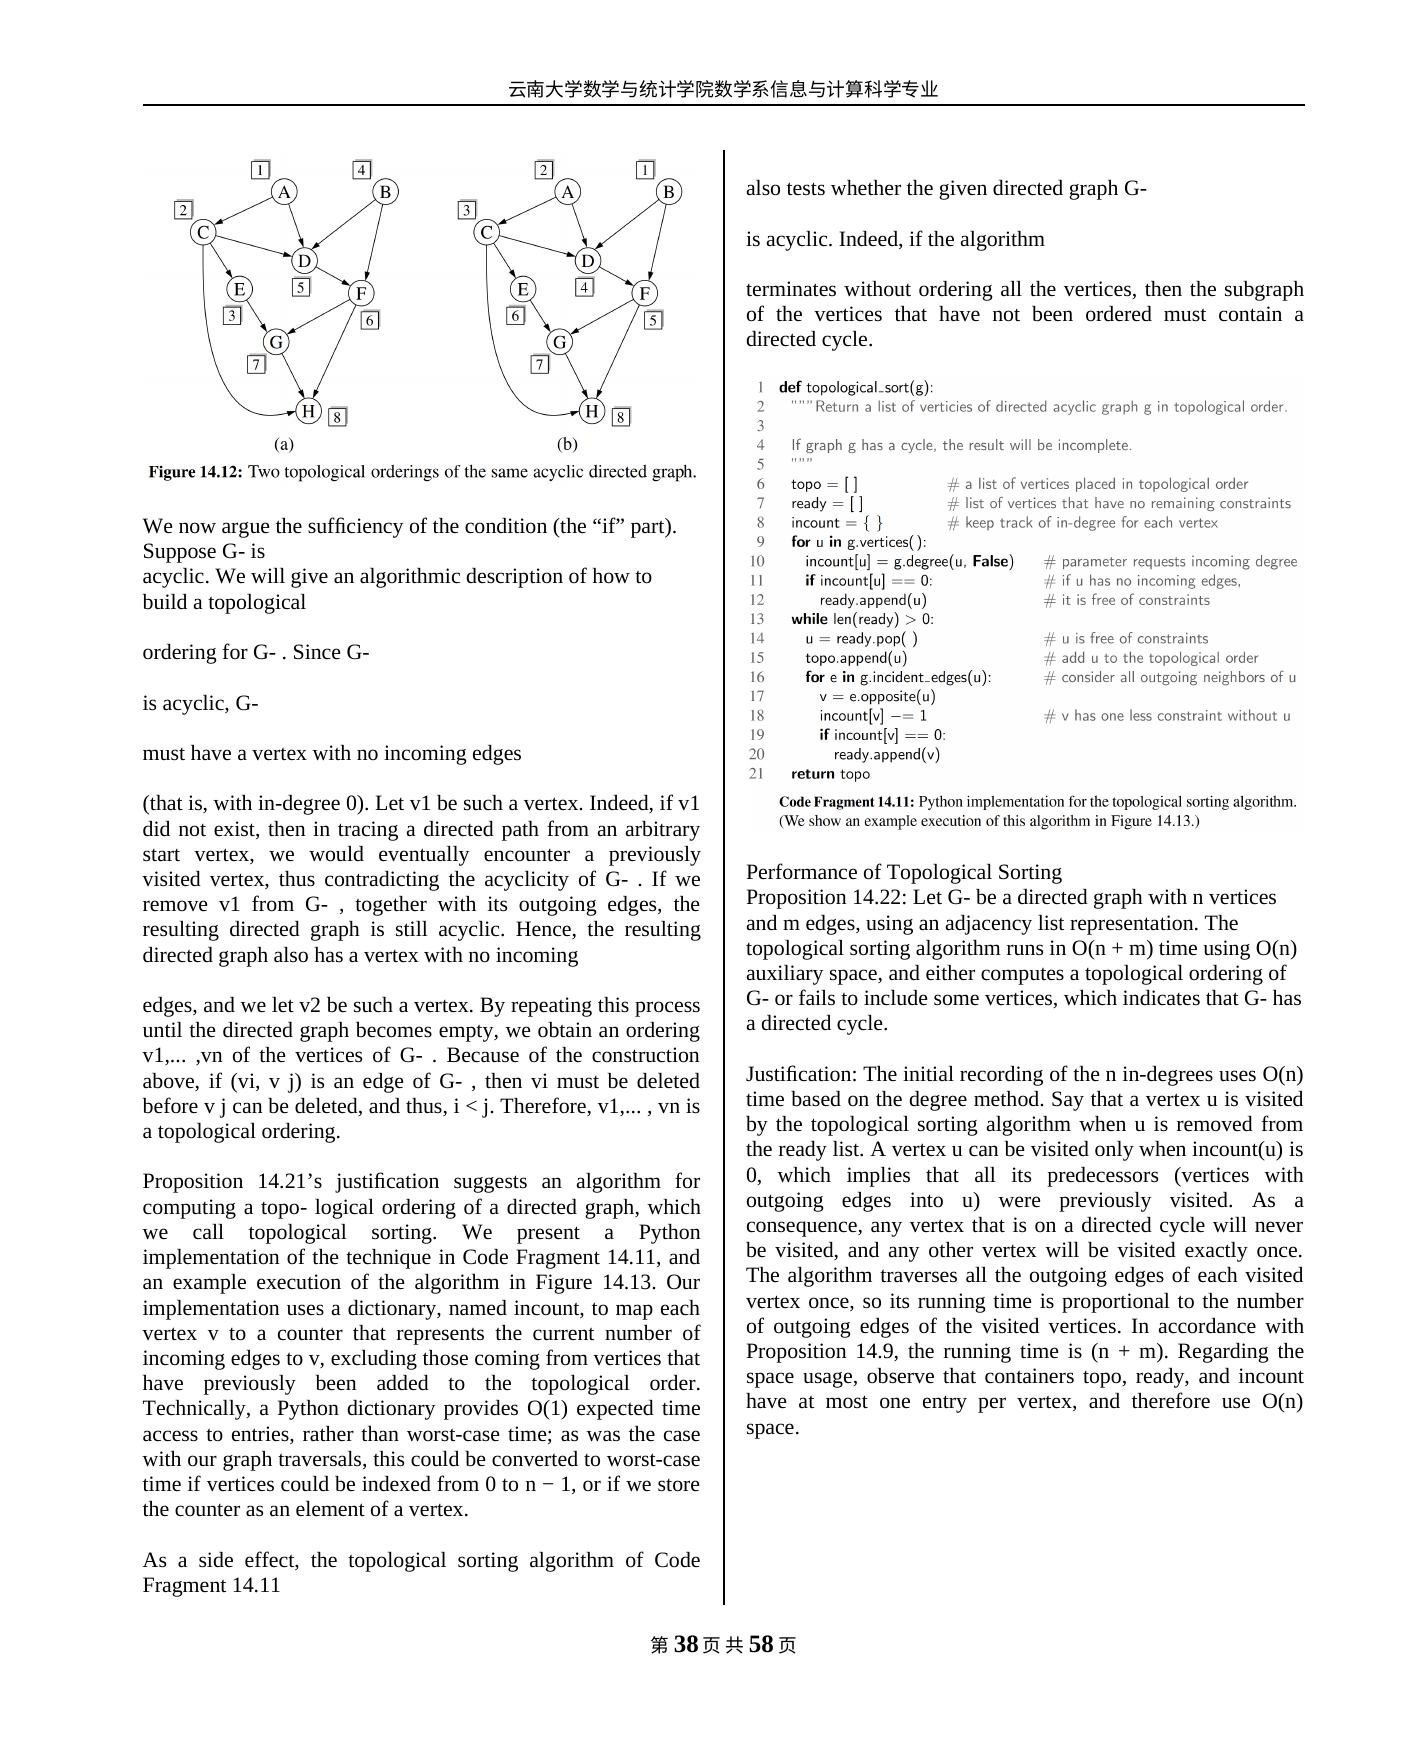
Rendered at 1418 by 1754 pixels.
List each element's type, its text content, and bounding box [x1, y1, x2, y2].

text Proposition 14.21’s justiﬁcation suggests an algorithm for computing a topo- logical ordering of a directed graph, which we call topological sorting. We present a Python implementation of the technique in Code Fragment 14.11, and an example execution of the algorithm in Figure 14.13. Our implementation uses a dictionary, named incount, to map each vertex v to a counter that represents the current number of incoming edges to v, excluding those coming from vertices that have previously been added to the topological order. Technically, a Python dictionary provides O(1) expected time access to entries, rather than worst-case time; as was the case with our graph traversals, this could be converted to worst-case time if vertices could be indexed from 0 to n − 1, or if we store the counter as an element of a vertex. [142, 1168, 701, 1521]
text Justiﬁcation: The initial recording of the n in-degrees uses O(n) time based on the degree method. Say that a vertex u is visited by the topological sorting algorithm when u is removed from the ready list. A vertex u can be visited only when incount(u) is 0, which implies that all its predecessors (vertices with outgoing edges into u) were previously visited. As a consequence, any vertex that is on a directed cycle will never be visited, and any other vertex will be visited exactly once. The algorithm traverses all the outgoing edges of each visited vertex once, so its running time is proportional to the number of outgoing edges of the visited vertices. In accordance with Proposition 14.9, the running time is (n + m). Regarding the space usage, observe that containers topo, ready, and incount have at most one entry per vertex, and therefore use O(n) space. [746, 1061, 1305, 1439]
text edges, and we let v2 be such a vertex. By repeating this process until the directed graph becomes empty, we obtain an ordering v1,... ,vn of the vertices of G- . Because of the construction above, if (vi, v j) is an edge of G- , then vi must be deleted before v j can be deleted, and thus, i < j. Therefore, v1,... , vn is a topological ordering. [142, 992, 701, 1143]
text also tests whether the given directed graph G- [746, 175, 1305, 200]
text Proposition 14.22: Let G- be a directed graph with n vertices and m edges, using an adjacency list representation. The topological sorting algorithm runs in O(n + m) time using O(n) auxiliary space, and either computes a topological ordering of G- or fails to include some vertices, which indicates that G- has a directed cycle. [746, 884, 1305, 1036]
text is acyclic. Indeed, if the algorithm [746, 226, 1305, 251]
text Performance of Topological Sorting [746, 859, 1305, 884]
text We now argue the sufﬁciency of the condition (the “if” part). Suppose G- is [142, 513, 701, 563]
text acyclic. We will give an algorithmic description of how to build a topological [142, 563, 701, 614]
text terminates without ordering all the vertices, then the subgraph of the vertices that have not been ordered must contain a directed cycle. [746, 276, 1305, 352]
text must have a vertex with no incoming edges [142, 740, 701, 765]
picture [745, 376, 1305, 834]
text (that is, with in-degree 0). Let v1 be such a vertex. Indeed, if v1 did not exist, then in tracing a directed path from an arbitrary start vertex, we would eventually encounter a previously visited vertex, thus contradicting the acyclicity of G- . If we remove v1 from G- , together with its outgoing edges, the resulting directed graph is still acyclic. Hence, the resulting directed graph also has a vertex with no incoming [142, 790, 701, 967]
text is acyclic, G- [142, 689, 701, 715]
text As a side effect, the topological sorting algorithm of Code Fragment 14.11 [142, 1547, 701, 1597]
picture [142, 150, 702, 488]
text ordering for G- . Since G- [142, 639, 701, 664]
